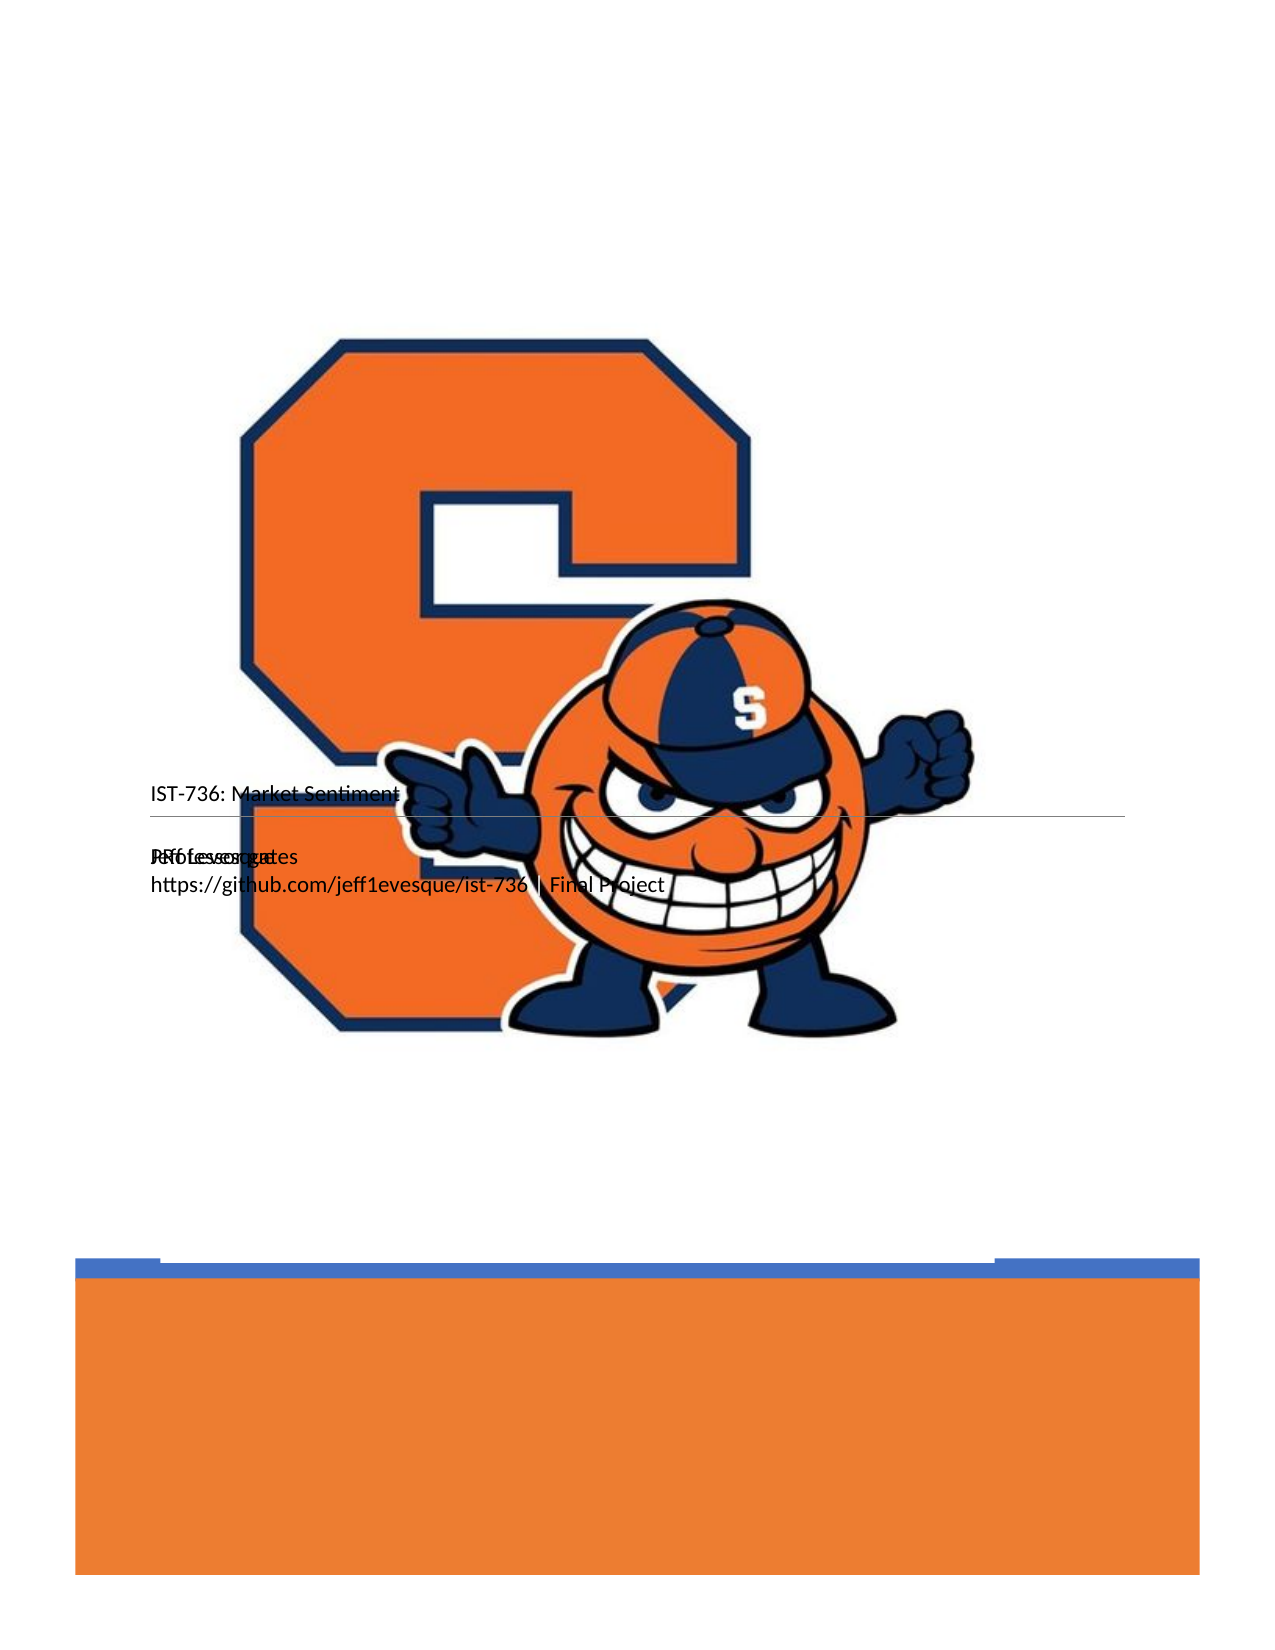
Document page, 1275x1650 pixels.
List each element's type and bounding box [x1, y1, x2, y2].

picture [160, 817, 995, 1263]
picture [160, 150, 995, 816]
